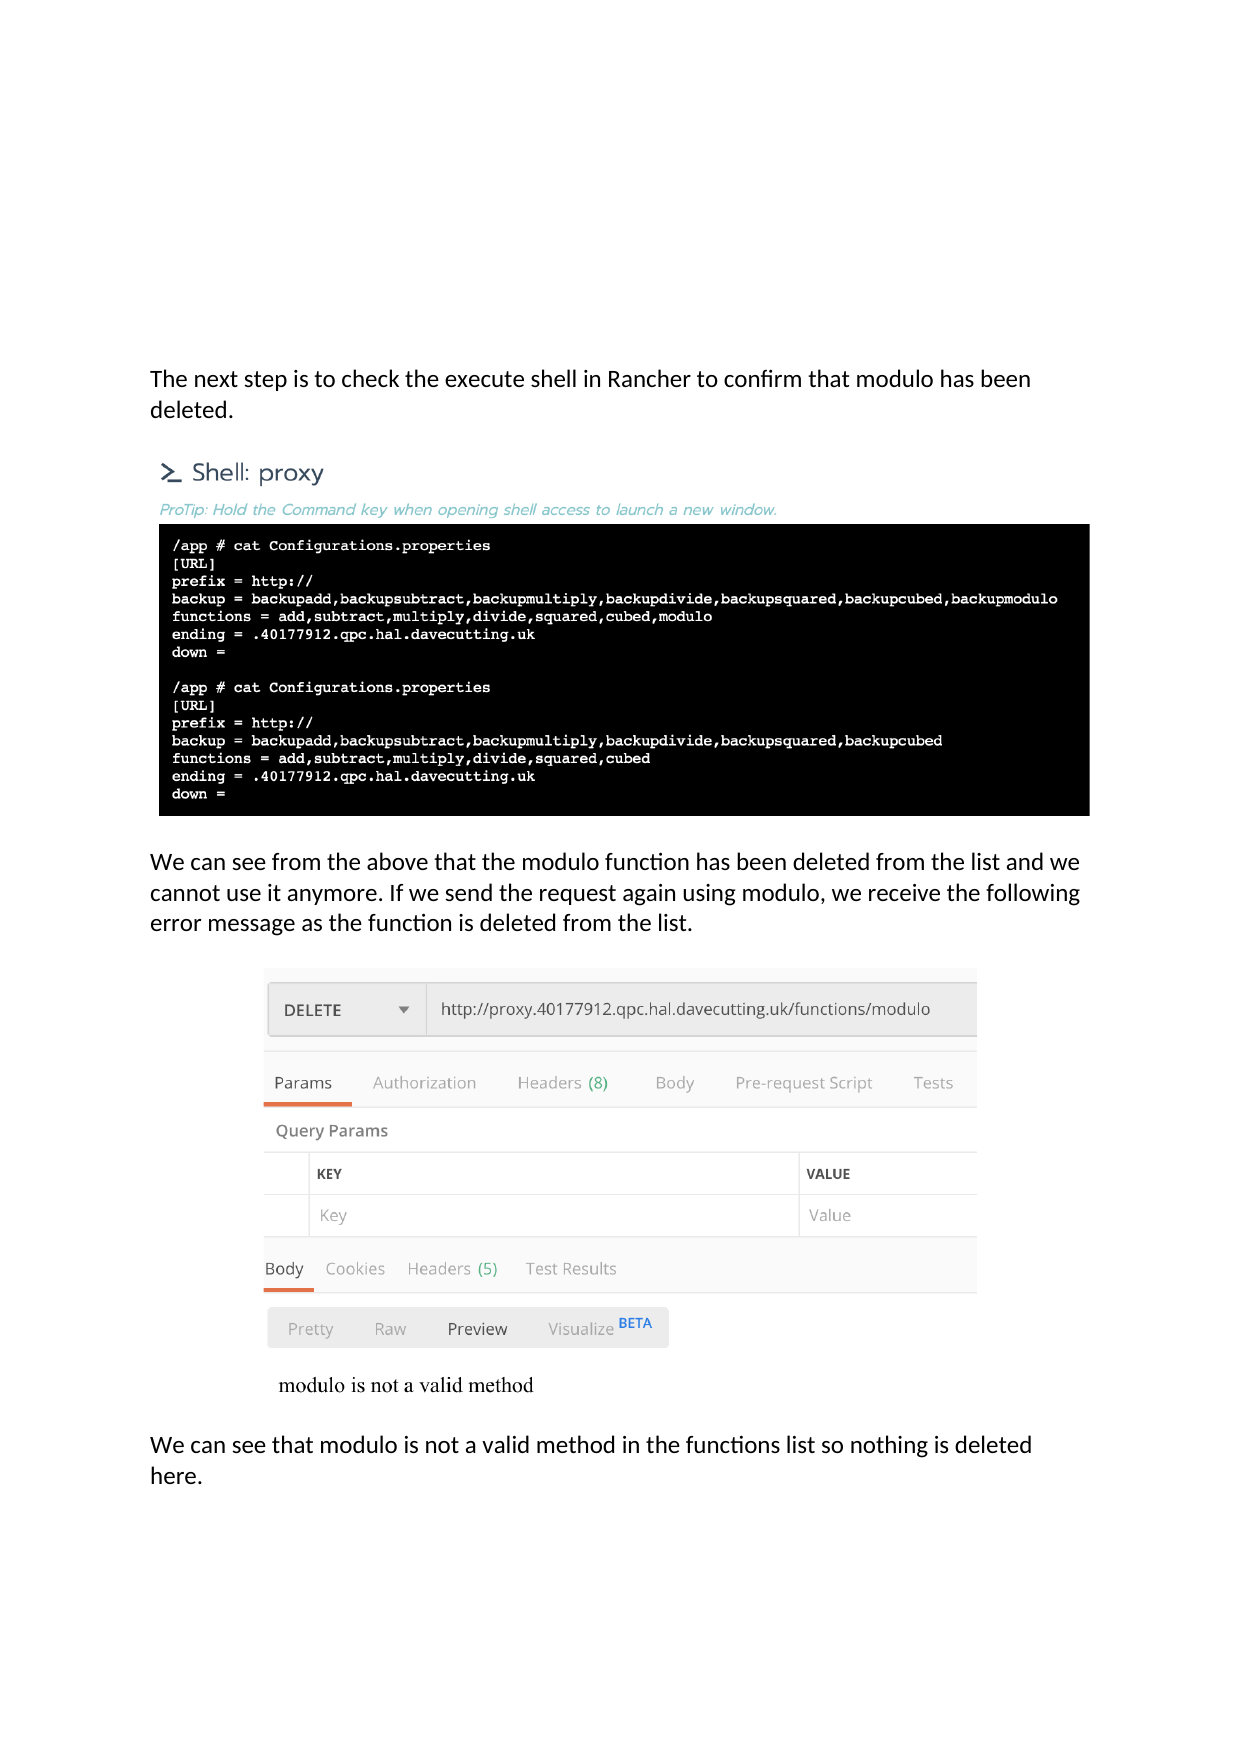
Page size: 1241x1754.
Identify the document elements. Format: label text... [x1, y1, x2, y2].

picture [150, 455, 1090, 816]
text We can see that modulo is not a valid method in the functions list so nothing is deleted here. [150, 1429, 1090, 1490]
picture [263, 968, 977, 1430]
text We can see from the above that the modulo function has been deleted from the list and we cannot use it anymore. If we send the request again using modulo, we receive the following error message as the function is deleted from the list. [150, 846, 1090, 938]
text The next step is to check the execute shell in Rancher to confirm that modulo has been deleted. [150, 364, 1090, 425]
